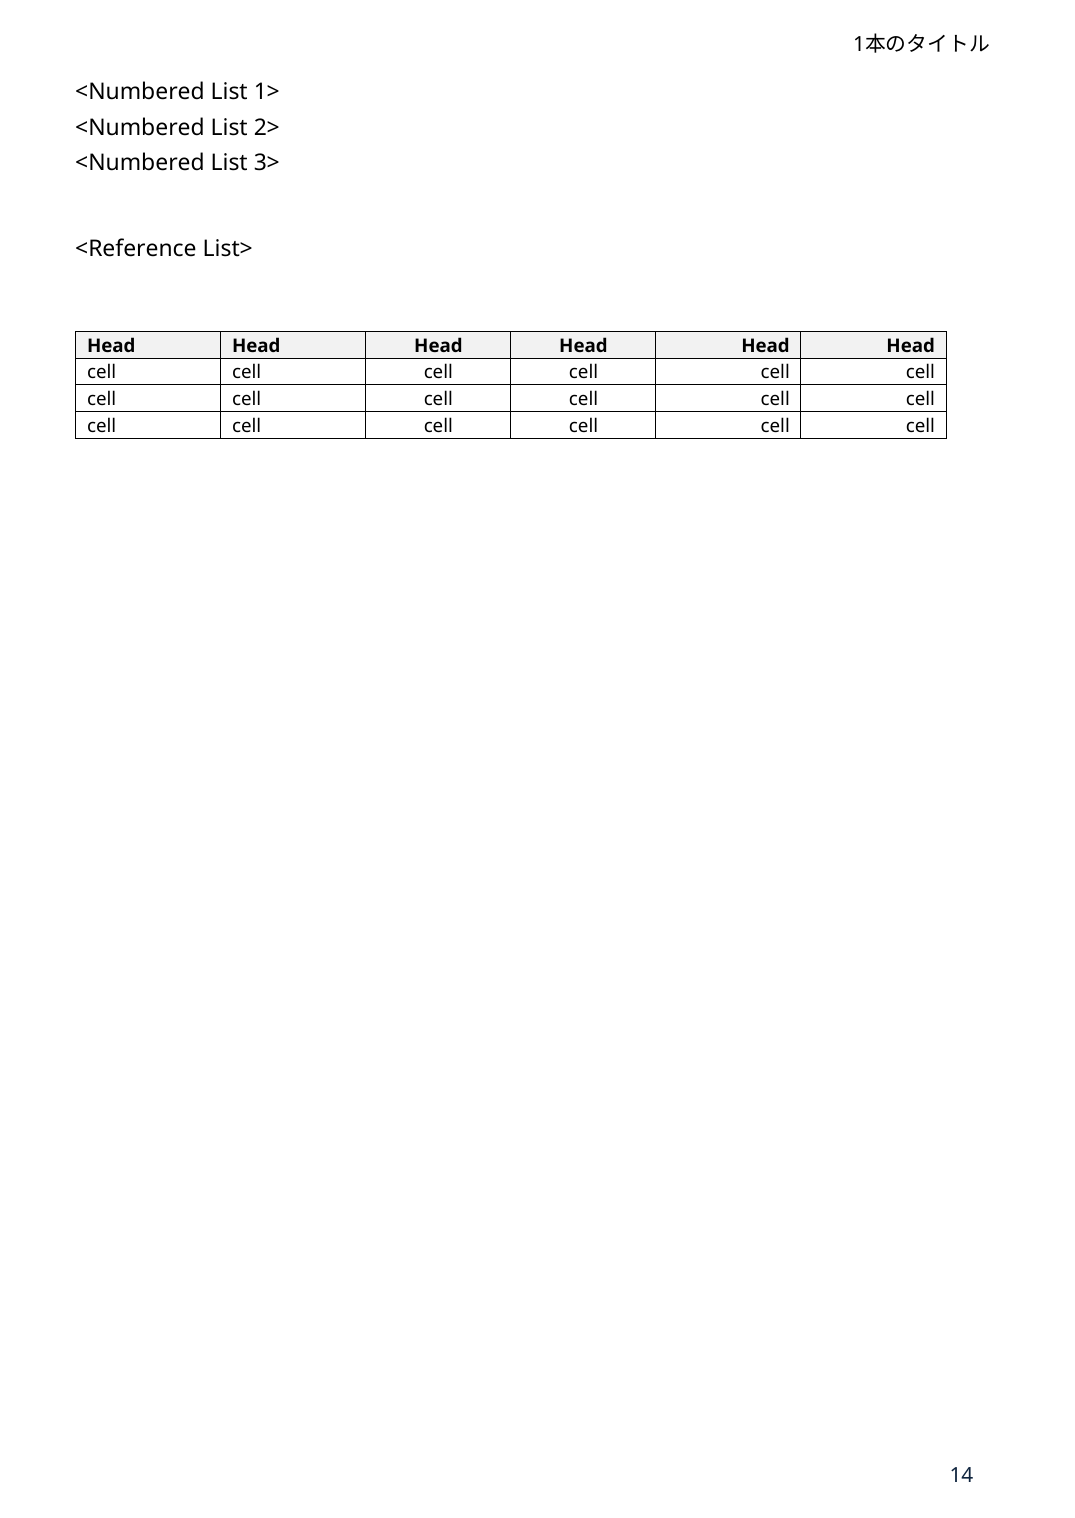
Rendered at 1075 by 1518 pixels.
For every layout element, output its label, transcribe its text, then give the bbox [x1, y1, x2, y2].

table_cell cell [76, 412, 220, 437]
table_cell cell [76, 385, 220, 411]
table_cell cell [366, 385, 510, 411]
list <Numbered List 3> [75, 146, 990, 177]
list <Numbered List 2> [75, 110, 990, 142]
table_cell cell [801, 412, 946, 437]
list <Numbered List 1> [75, 75, 990, 106]
table_cell cell [801, 359, 946, 384]
table_cell cell [511, 385, 655, 411]
table_cell cell [366, 359, 510, 384]
table_cell cell [511, 359, 655, 384]
table_cell cell [801, 385, 946, 411]
table_cell cell [221, 359, 365, 384]
table_cell cell [656, 359, 800, 384]
table_cell cell [221, 412, 365, 437]
list <Reference List> [75, 232, 990, 263]
table_header Head [801, 332, 946, 358]
table_cell cell [511, 412, 655, 437]
table_cell cell [656, 412, 800, 437]
table_cell cell [76, 359, 220, 384]
table_header Head [366, 332, 510, 358]
table_header Head [656, 332, 800, 358]
table_header Head [76, 332, 220, 358]
table_cell cell [366, 412, 510, 437]
table_cell cell [656, 385, 800, 411]
table_header Head [221, 332, 365, 358]
table_cell cell [221, 385, 365, 411]
table_header Head [511, 332, 655, 358]
